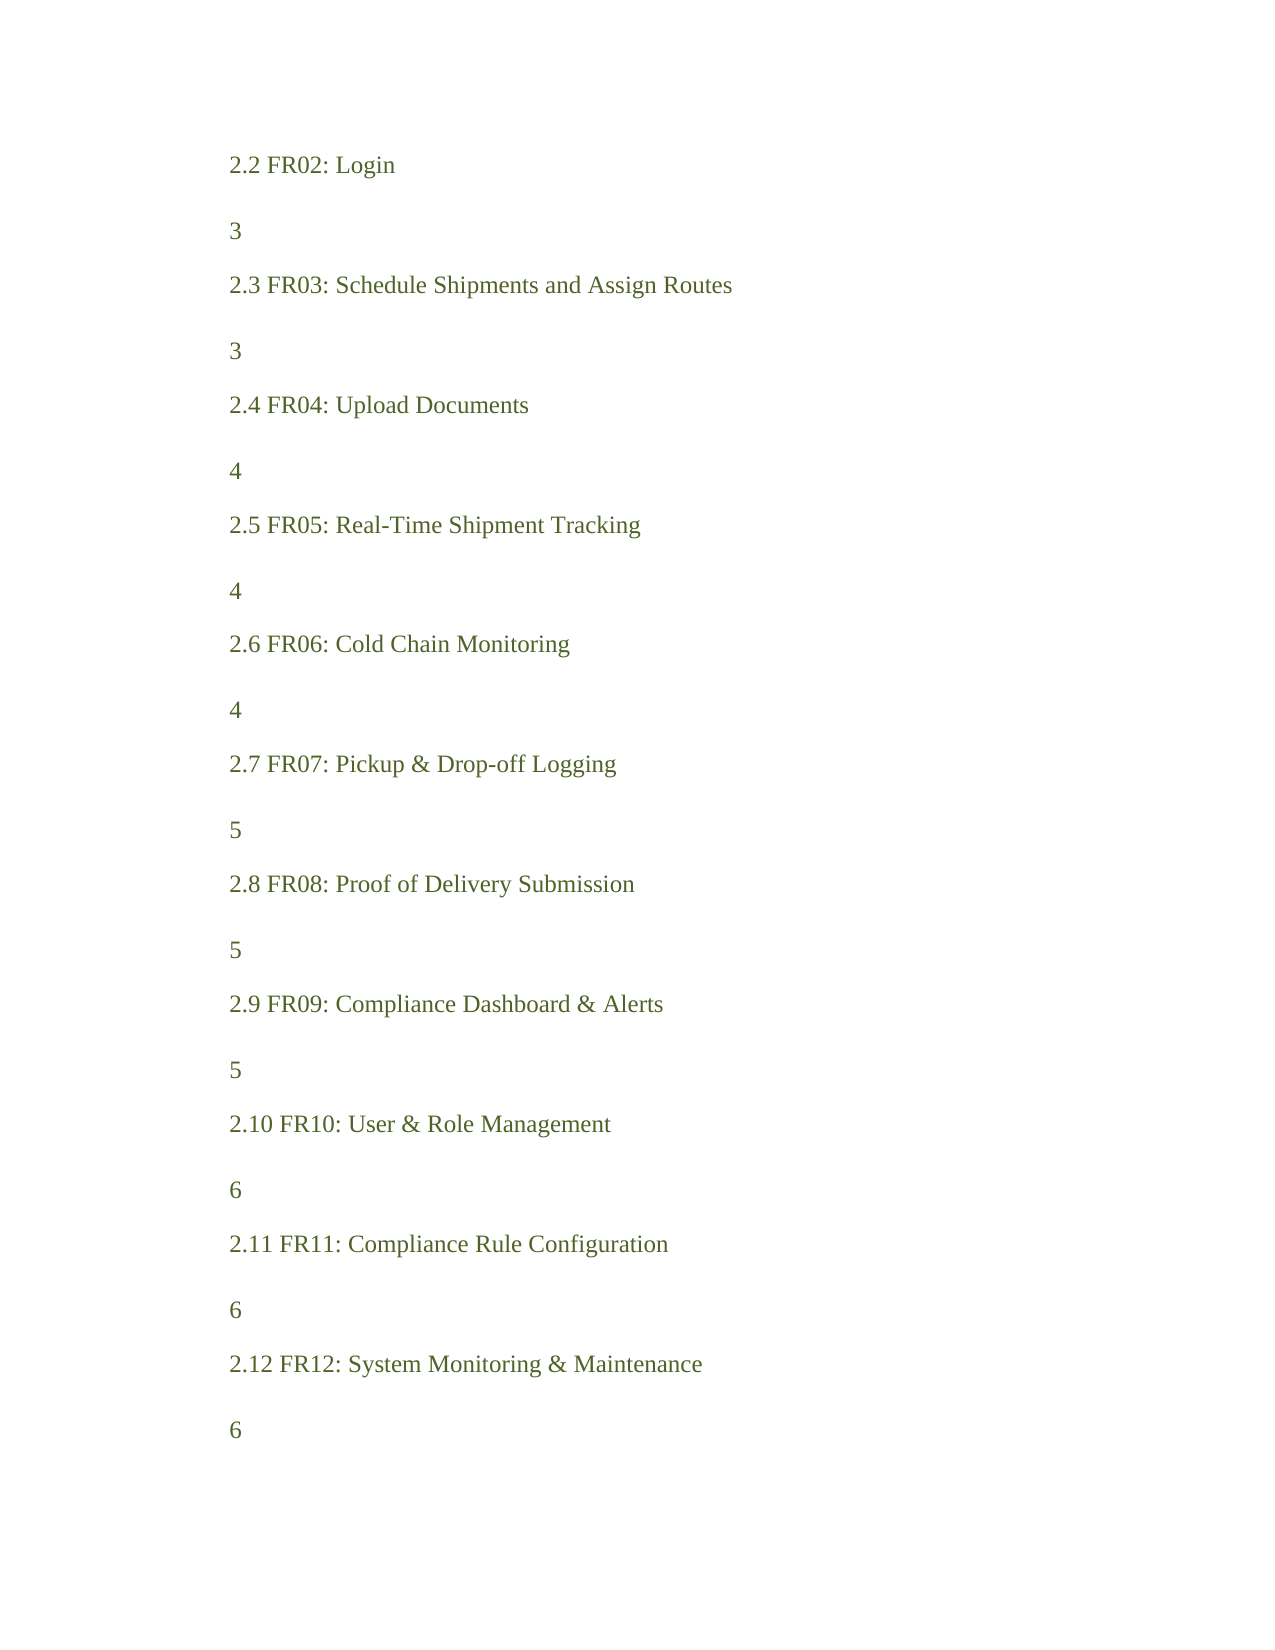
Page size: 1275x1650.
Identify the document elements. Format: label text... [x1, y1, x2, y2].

text 2.2 FR02: Login 3 [229, 150, 1087, 245]
text 2.4 FR04: Upload Documents 4 [229, 390, 1087, 484]
text 2.3 FR03: Schedule Shipments and Assign Routes 3 [229, 270, 1087, 365]
text 2.8 FR08: Proof of Delivery Submission 5 [229, 869, 1087, 964]
text 2.12 FR12: System Monitoring & Maintenance 6 [229, 1349, 1087, 1444]
text 2.9 FR09: Compliance Dashboard & Alerts 5 [229, 989, 1087, 1084]
text 2.6 FR06: Cold Chain Monitoring 4 [229, 629, 1087, 724]
text 2.10 FR10: User & Role Management 6 [229, 1109, 1087, 1204]
text 2.7 FR07: Pickup & Drop-off Logging 5 [229, 749, 1087, 844]
text 2.11 FR11: Compliance Rule Configuration 6 [229, 1229, 1087, 1324]
text 2.5 FR05: Real-Time Shipment Tracking 4 [229, 510, 1087, 604]
